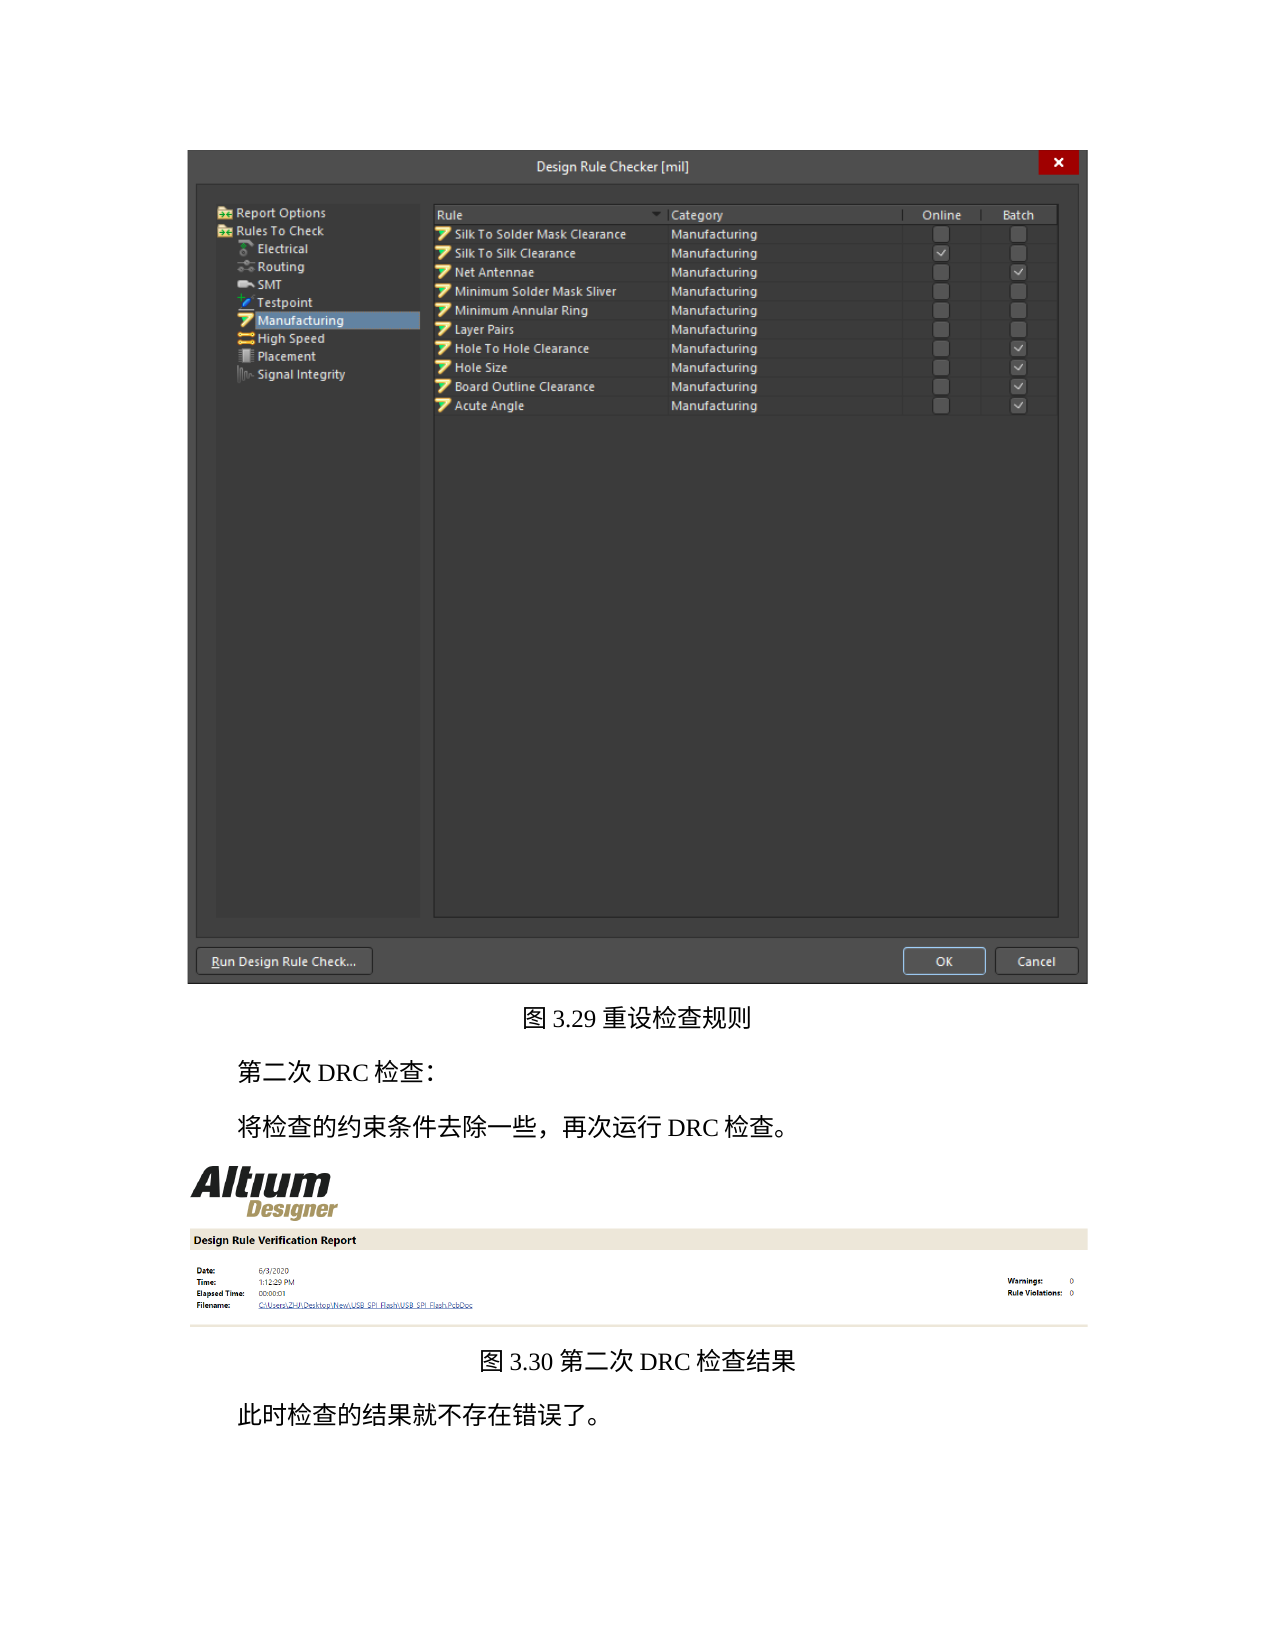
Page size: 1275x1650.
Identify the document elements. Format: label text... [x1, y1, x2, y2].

picture [187, 1161, 1088, 1327]
picture [187, 150, 1088, 984]
text 第二次DRC检查： [187, 1053, 1087, 1089]
text 图3.29 重设检查规则 [187, 998, 1087, 1034]
text 此时检查的结果就不存在错误了。 [187, 1396, 1087, 1432]
text 图3.30 第二次DRC检查结果 [187, 1341, 1087, 1378]
text 将检查的约束条件去除一些，再次运行DRC检查。 [187, 1107, 1087, 1143]
